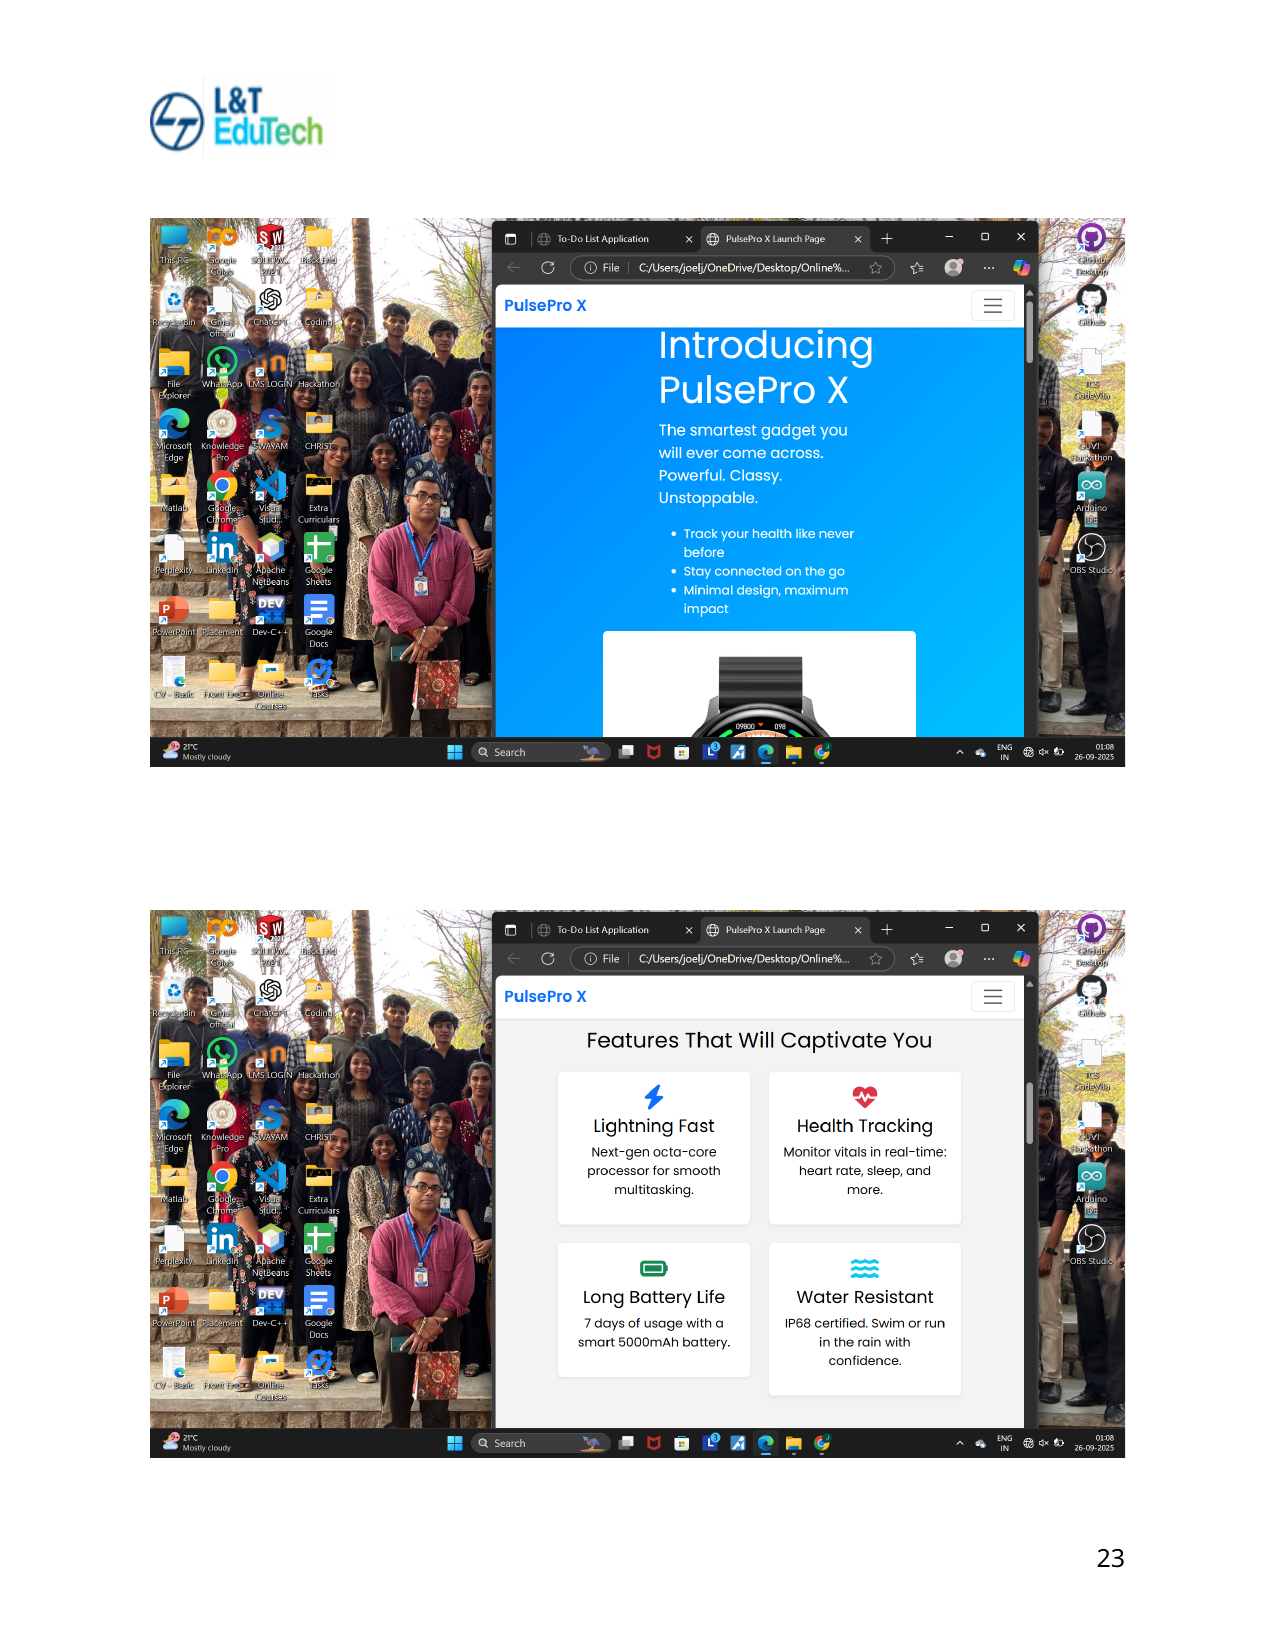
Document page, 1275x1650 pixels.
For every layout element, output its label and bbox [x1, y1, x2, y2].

picture [150, 910, 1125, 1458]
picture [150, 218, 1125, 767]
picture [150, 75, 334, 159]
